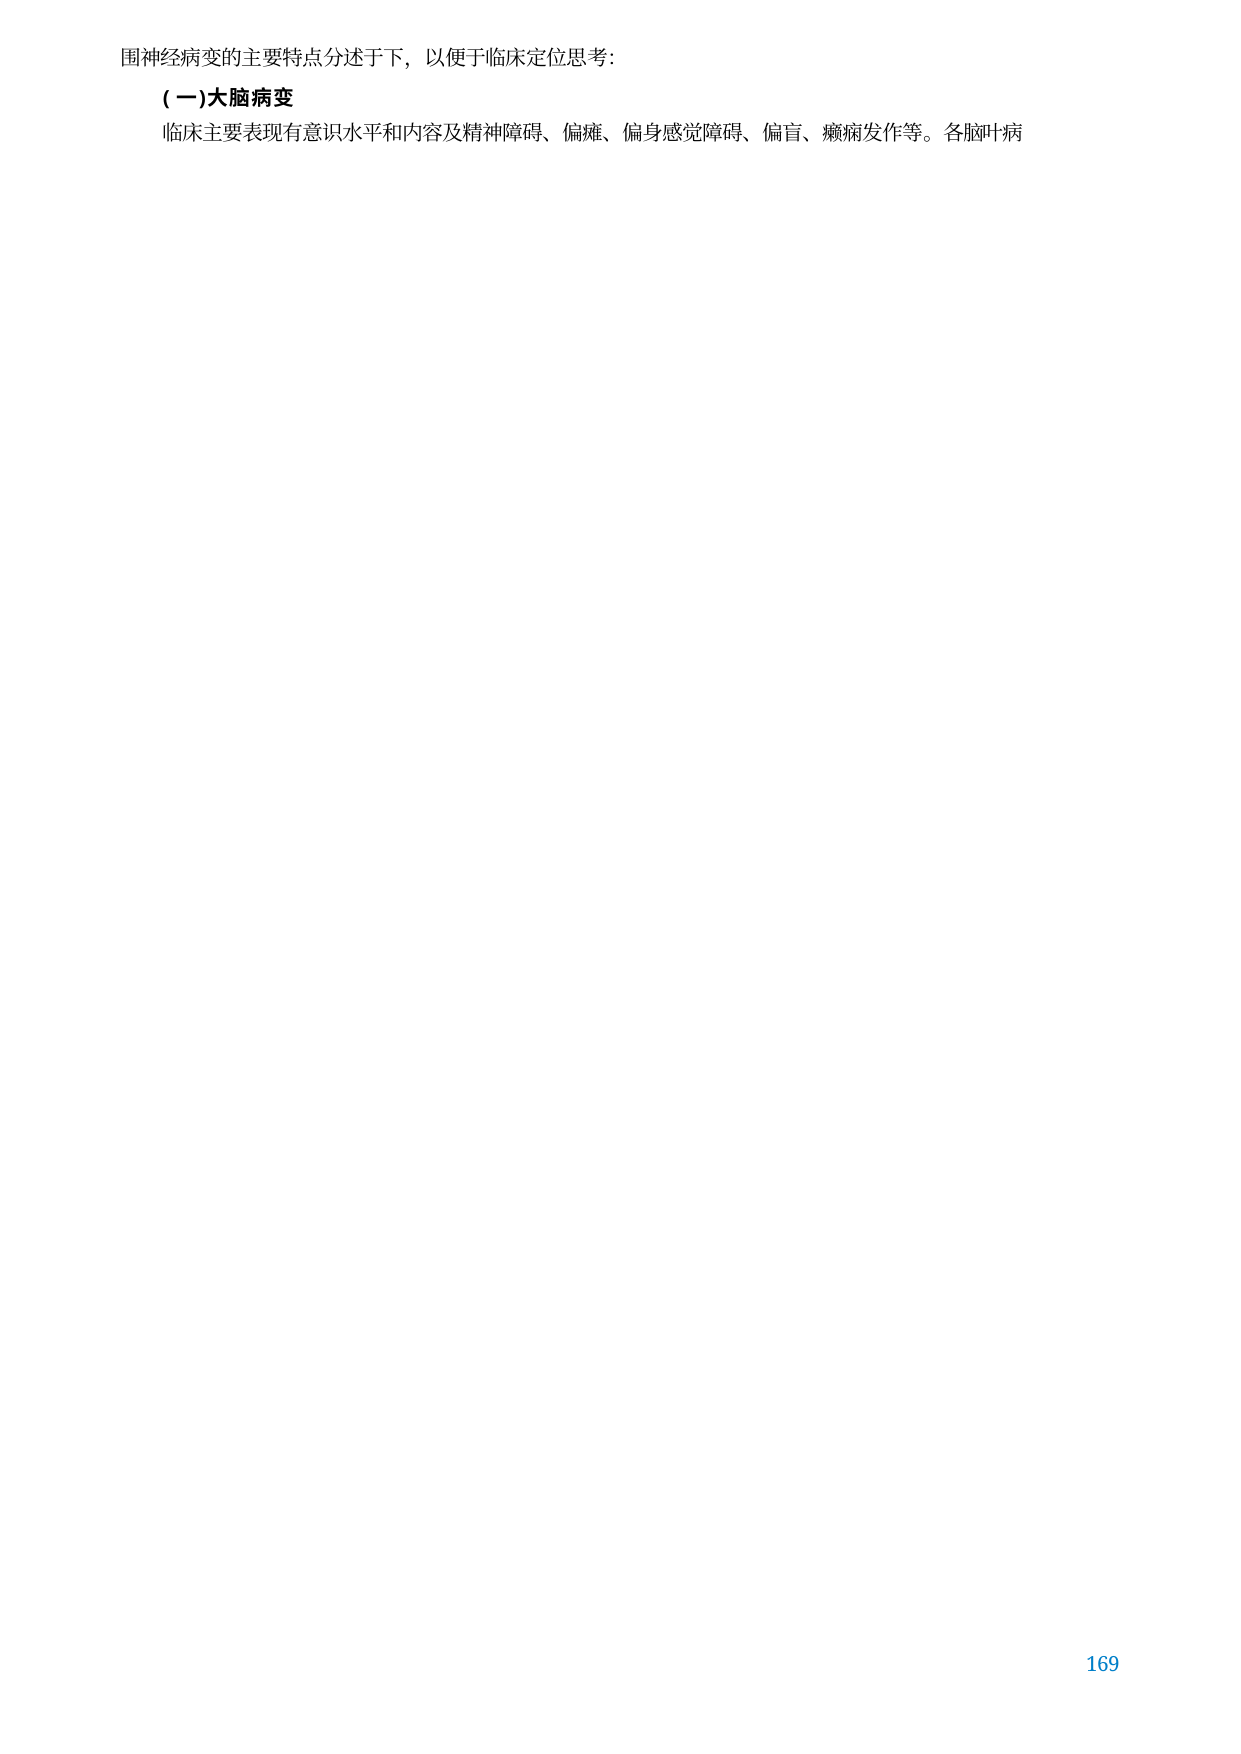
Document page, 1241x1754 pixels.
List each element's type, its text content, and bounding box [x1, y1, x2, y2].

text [120, 42, 1020, 72]
text 临床主要表现有意识水平和内容及精神障碍、偏瘫、偏身感觉障碍、偏盲、癞痫发作等。各脑叶病 [162, 119, 1139, 146]
text ( 一)大脑病变 [163, 83, 1139, 111]
